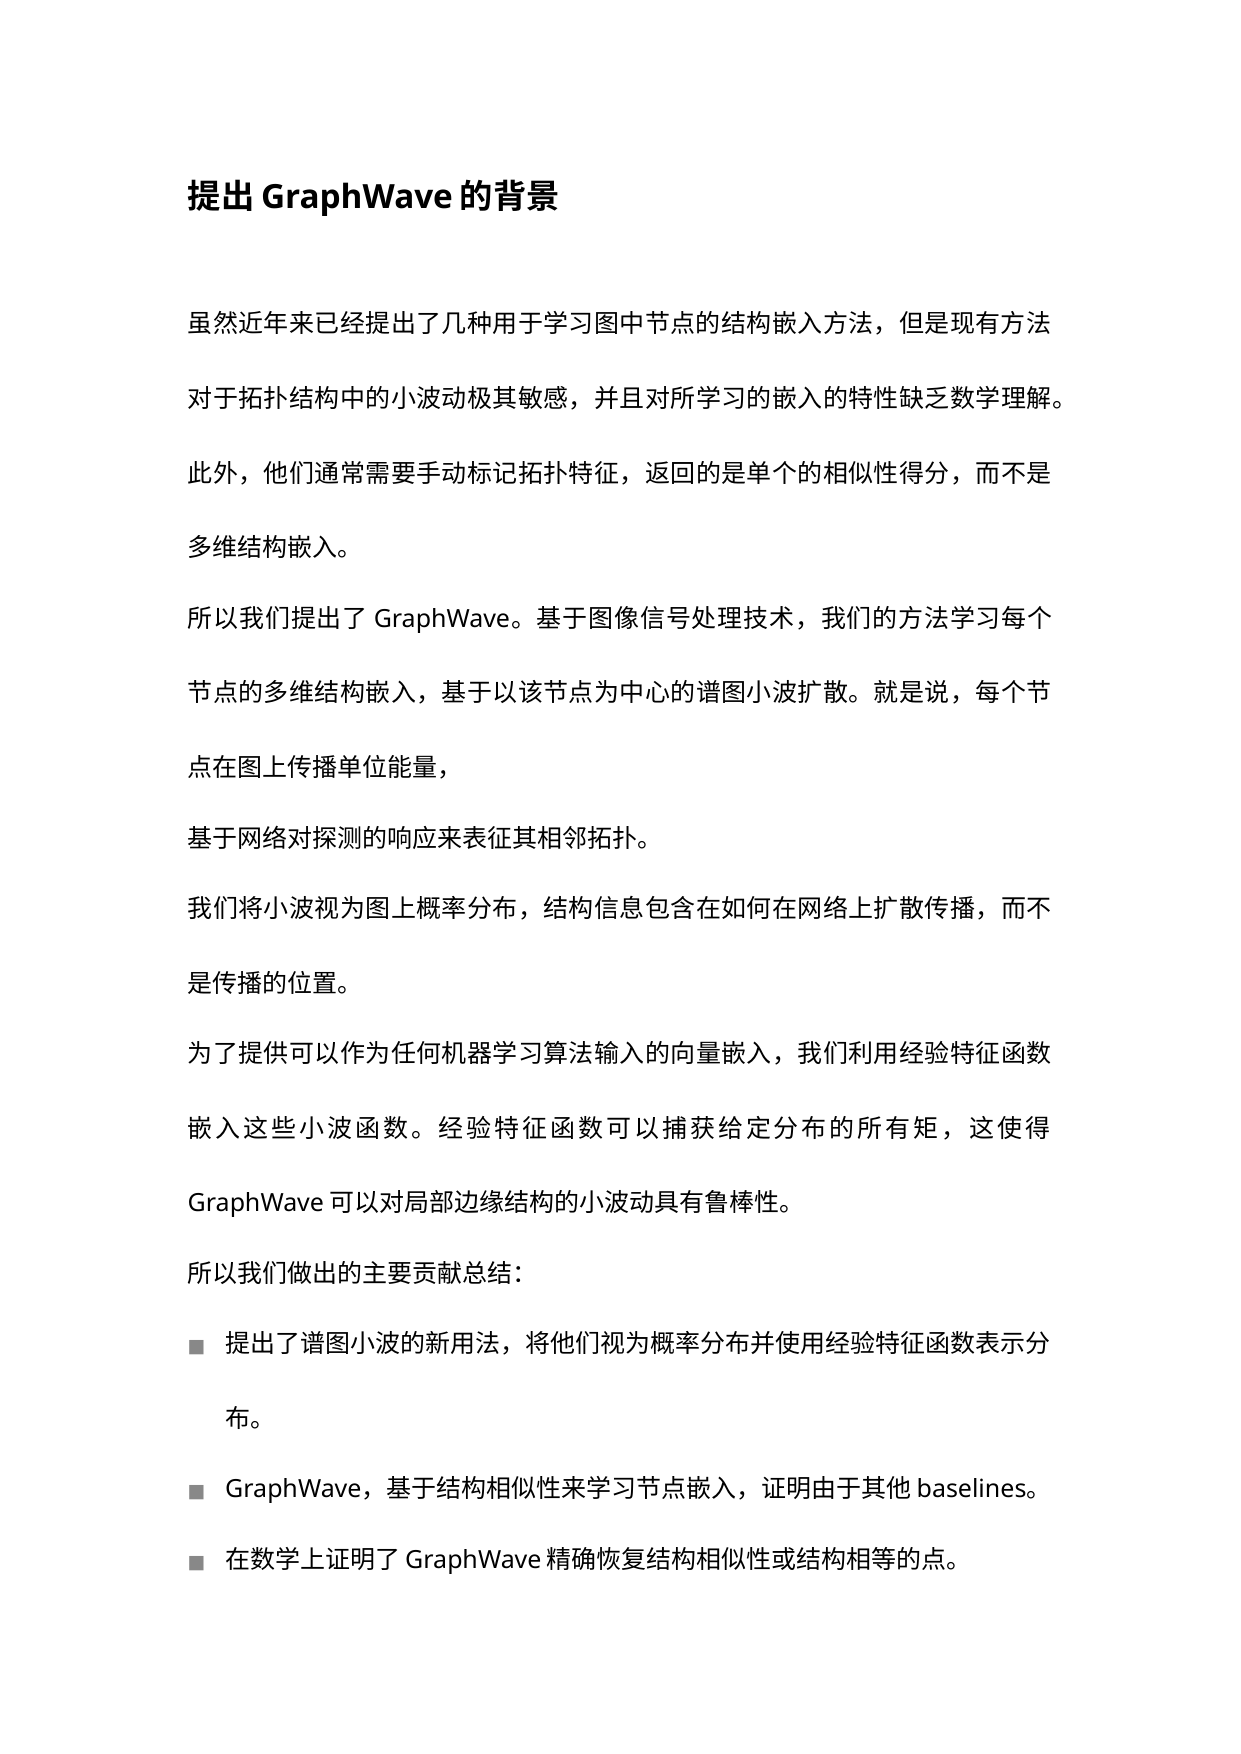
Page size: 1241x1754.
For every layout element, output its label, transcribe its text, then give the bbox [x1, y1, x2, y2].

text 所以我们提出了GraphWave。基于图像信号处理技术，我们的方法学习每个节点的多维结构嵌入，基于以该节点为中心的谱图小波扩散。就是说，每个节点在图上传播单位能量， [187, 584, 1053, 798]
text 虽然近年来已经提出了几种用于学习图中节点的结构嵌入方法，但是现有方法对于拓扑结构中的小波动极其敏感，并且对所学习的嵌入的特性缺乏数学理解。此外，他们通常需要手动标记拓扑特征，返回的是单个的相似性得分，而不是多维结构嵌入。 [187, 289, 1053, 578]
text 基于网络对探测的响应来表征其相邻拓扑。 [187, 804, 1053, 869]
list GraphWave，基于结构相似性来学习节点嵌入，证明由于其他baselines。 [187, 1454, 1053, 1519]
text 为了提供可以作为任何机器学习算法输入的向量嵌入，我们利用经验特征函数嵌入这些小波函数。经验特征函数可以捕获给定分布的所有矩，这使得GraphWave可以对局部边缘结构的小波动具有鲁棒性。 [187, 1019, 1053, 1233]
list 提出了谱图小波的新用法，将他们视为概率分布并使用经验特征函数表示分布。 [187, 1309, 1053, 1449]
text 我们将小波视为图上概率分布，结构信息包含在如何在网络上扩散传播，而不是传播的位置。 [187, 874, 1053, 1014]
list 在数学上证明了GraphWave精确恢复结构相似性或结构相等的点。 [187, 1525, 1053, 1590]
subtitle 提出GraphWave的背景 [187, 162, 1053, 227]
text 所以我们做出的主要贡献总结： [187, 1239, 1053, 1304]
